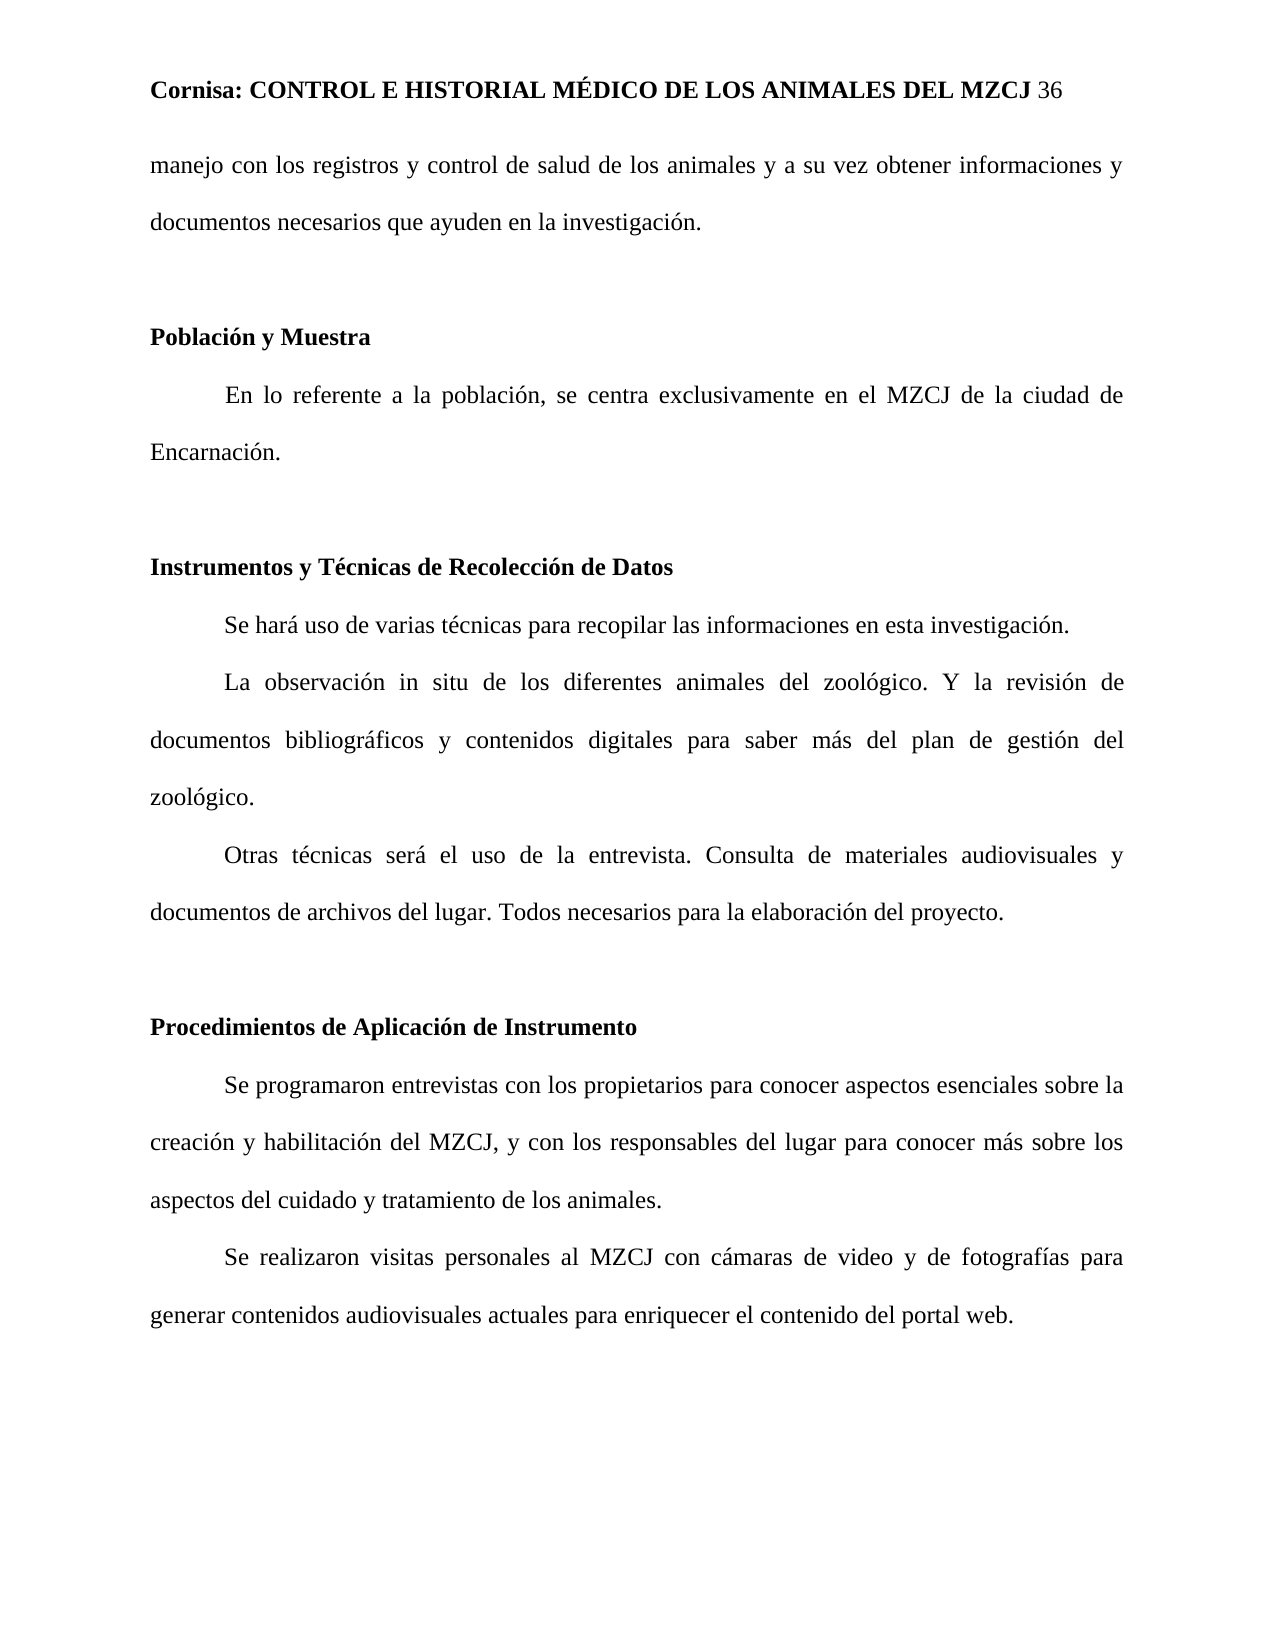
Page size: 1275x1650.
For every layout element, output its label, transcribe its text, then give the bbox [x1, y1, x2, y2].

text Otras técnicas será el uso de la entrevista. Consulta de materiales audiovisuales y documentos de archivos del lugar. Todos necesarios para la elaboración del proyecto. [150, 840, 1125, 926]
text Se hará uso de varias técnicas para recopilar las informaciones en esta investigación. [150, 610, 1125, 639]
subtitle Instrumentos y Técnicas de Recolección de Datos [150, 552, 1125, 581]
text La observación in situ de los diferentes animales del zoológico. Y la revisión de documentos bibliográficos y contenidos digitales para saber más del plan de gestión del zoológico. [150, 667, 1125, 811]
text En lo referente a la población, se centra exclusivamente en el MZCJ de la ciudad de Encarnación. [150, 380, 1125, 466]
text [150, 150, 1125, 236]
subtitle Procedimientos de Aplicación de Instrumento [150, 1012, 1125, 1041]
text Se programaron entrevistas con los propietarios para conocer aspectos esenciales sobre la creación y habilitación del MZCJ, y con los responsables del lugar para conocer más sobre los aspectos del cuidado y tratamiento de los animales. [150, 1070, 1125, 1214]
text Se realizaron visitas personales al MZCJ con cámaras de video y de fotografías para generar contenidos audiovisuales actuales para enriquecer el contenido del portal web. [150, 1242, 1125, 1329]
subtitle Población y Muestra [150, 322, 1125, 351]
